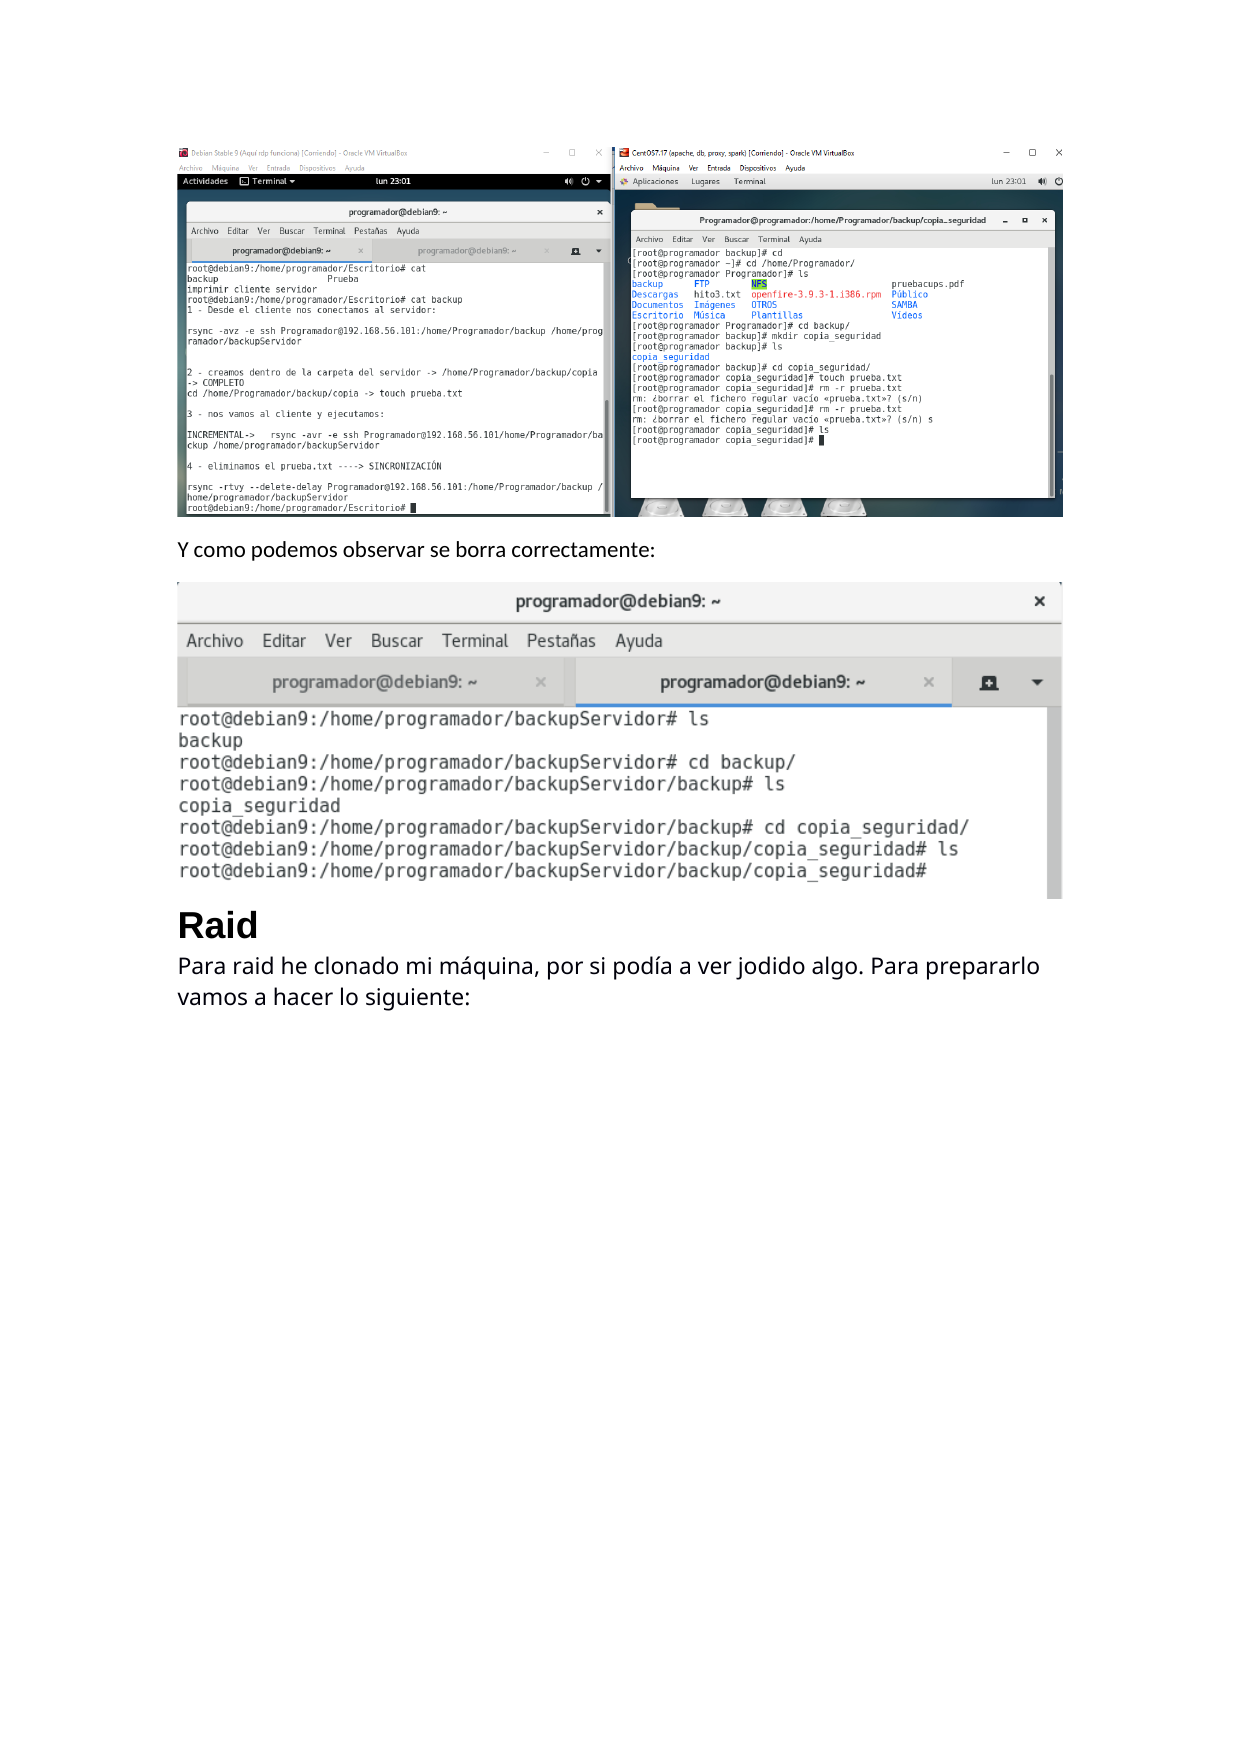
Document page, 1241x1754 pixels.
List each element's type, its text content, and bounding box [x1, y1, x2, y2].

text Y como podemos observar se borra correctamente: [177, 536, 1063, 563]
picture [177, 147, 1063, 517]
picture [177, 582, 1063, 899]
text Para raid he clonado mi máquina, por si podía a ver jodido algo. Para prepararlo vamos a hacer lo siguiente: [177, 950, 1063, 1012]
subtitle Raid [177, 903, 1063, 946]
